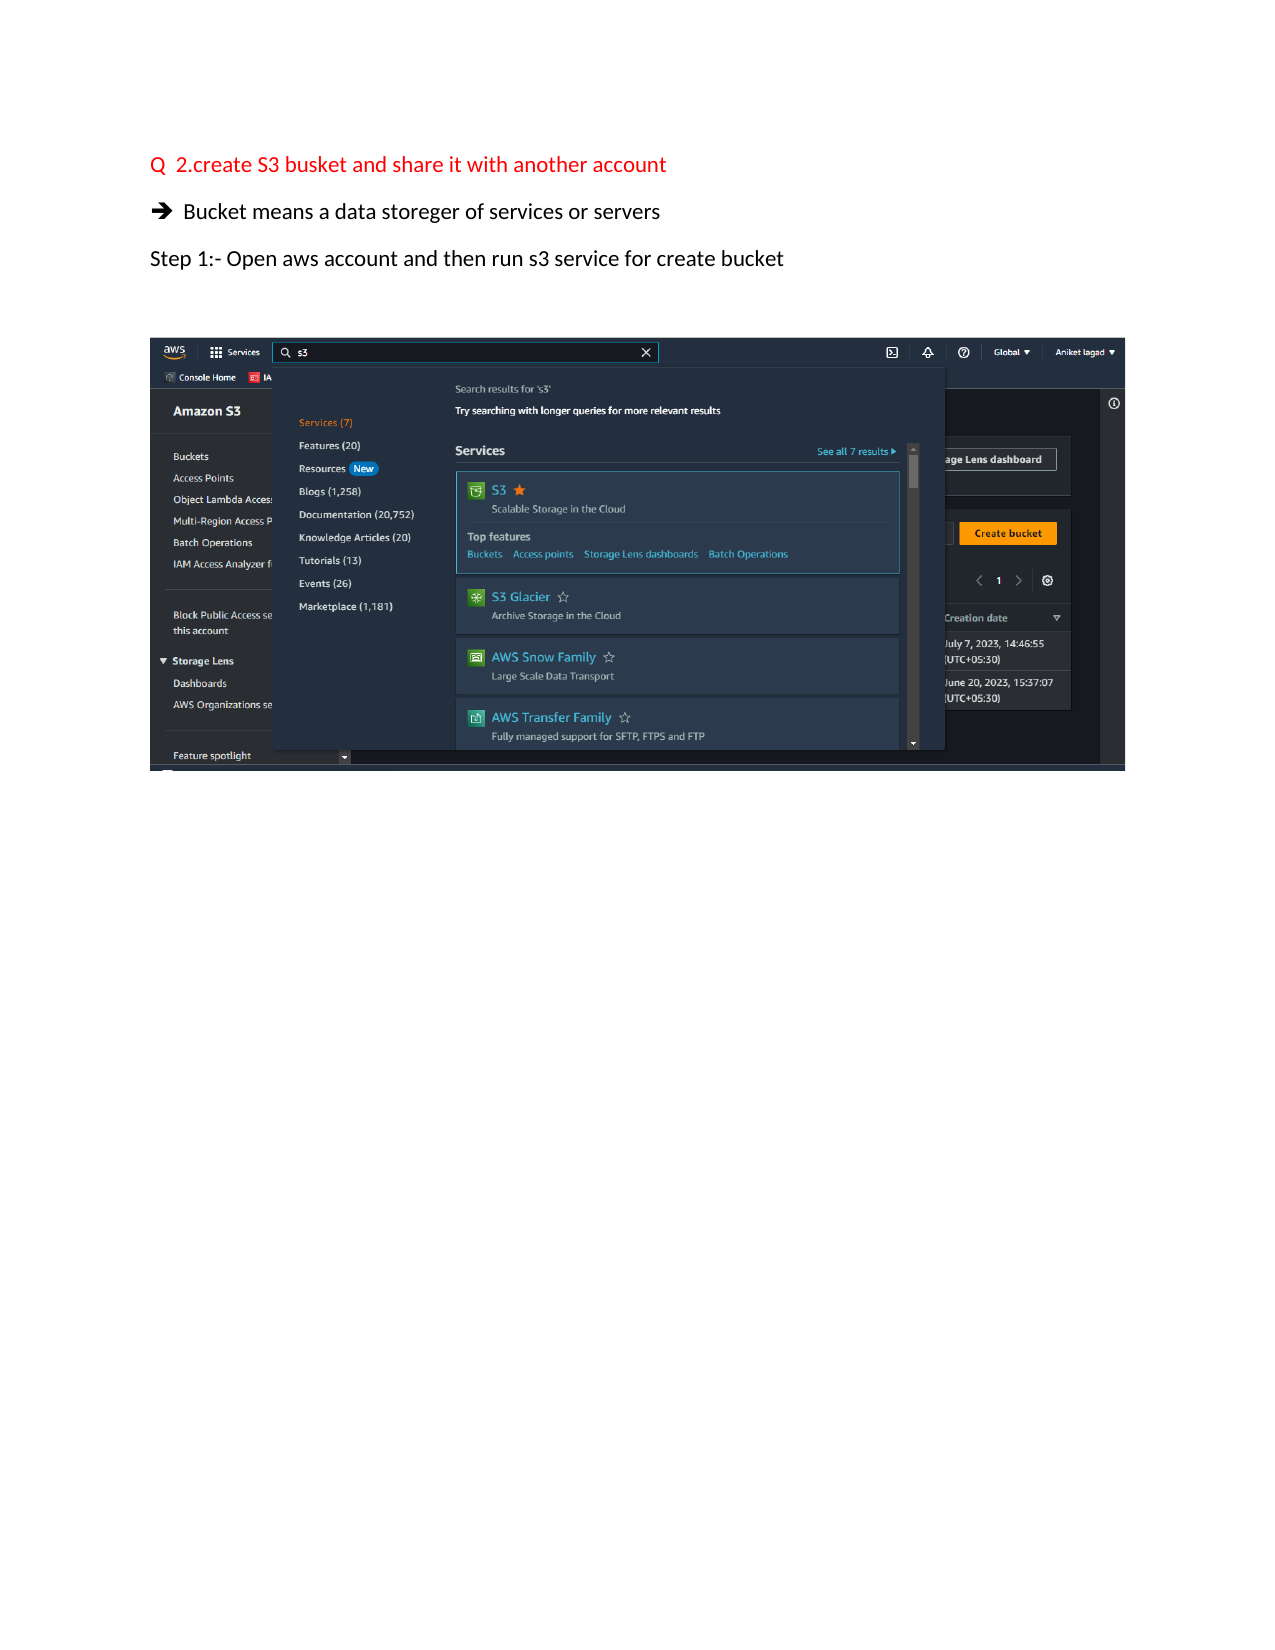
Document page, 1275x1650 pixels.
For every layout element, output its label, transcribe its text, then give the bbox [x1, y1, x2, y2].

text Step 1:- Open aws account and then run s3 service for create bucket [150, 244, 1125, 272]
text Bucket means a data storeger of services or servers [150, 197, 1125, 225]
picture [150, 337, 1125, 771]
text Q 2.create S3 busket and share it with another account [150, 150, 1125, 178]
